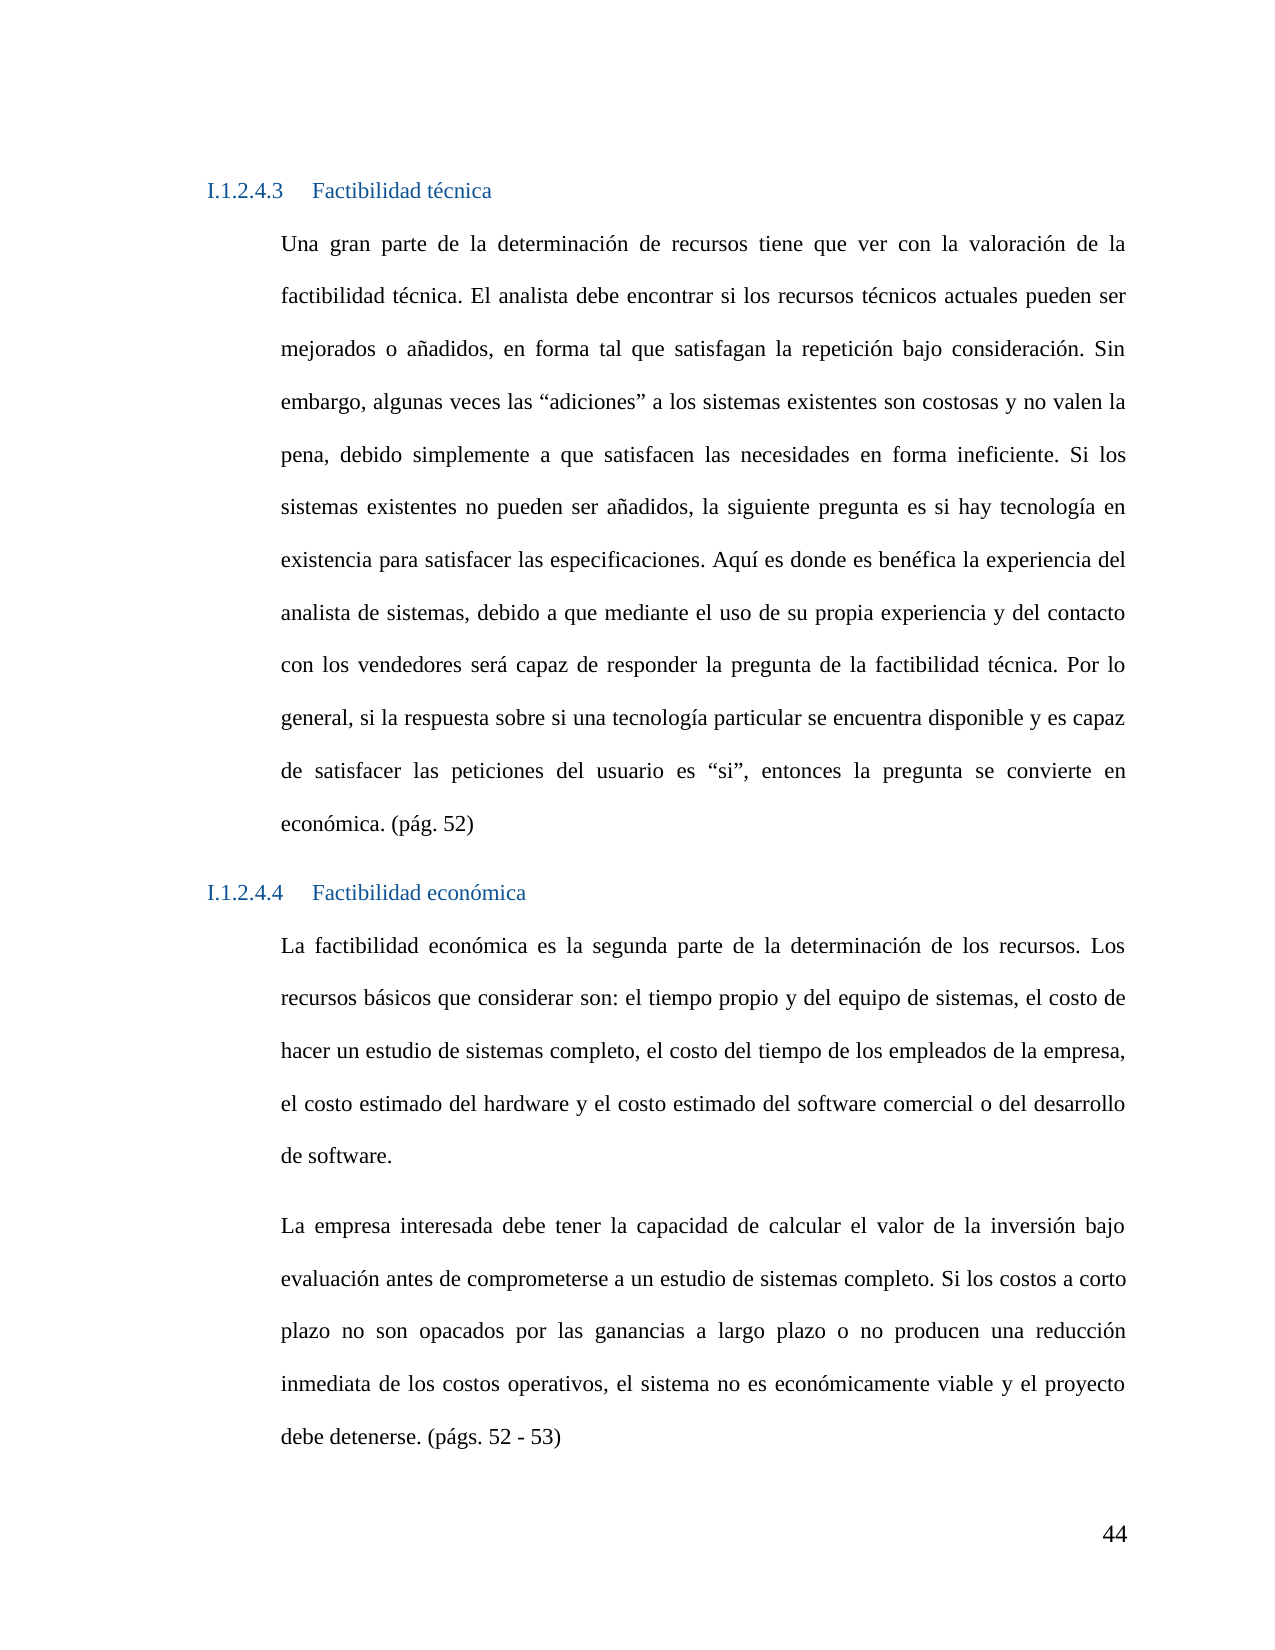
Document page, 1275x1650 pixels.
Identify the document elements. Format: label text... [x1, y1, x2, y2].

text La empresa interesada debe tener la capacidad de calcular el valor de la inversión bajo evaluación antes de comprometerse a un estudio de sistemas completo. Si los costos a corto plazo no son opacados por las ganancias a largo plazo o no producen una reducción inmediata de los costos operativos, el sistema no es económicamente viable y el proyecto debe detenerse. [281, 1212, 1127, 1449]
subtitle Factibilidad técnica [207, 177, 1127, 203]
text La factibilidad económica es la segunda parte de la determinación de los recursos. Los recursos básicos que considerar son: el tiempo propio y del equipo de sistemas, el costo de hacer un estudio de sistemas completo, el costo del tiempo de los empleados de la empresa, el costo estimado del hardware y el costo estimado del software comercial o del desarrollo de software. [281, 932, 1127, 1169]
text Una gran parte de la determinación de recursos tiene que ver con la valoración de la factibilidad técnica. El analista debe encontrar si los recursos técnicos actuales pueden ser mejorados o añadidos, en forma tal que satisfagan la repetición bajo consideración. Sin embargo, algunas veces las “adiciones” a los sistemas existentes son costosas y no valen la pena, debido simplemente a que satisfacen las necesidades en forma ineficiente. Si los sistemas existentes no pueden ser añadidos, la siguiente pregunta es si hay tecnología en existencia para satisfacer las especificaciones. Aquí es donde es benéfica la experiencia del analista de sistemas, debido a que mediante el uso de su propia experiencia y del contacto con los vendedores será capaz de responder la pregunta de la factibilidad técnica. Por lo general, si la respuesta sobre si una tecnología particular se encuentra disponible y es capaz de satisfacer las peticiones del usuario es “si”, entonces la pregunta se convierte en económica. [281, 230, 1127, 836]
subtitle Factibilidad económica [207, 879, 1127, 905]
